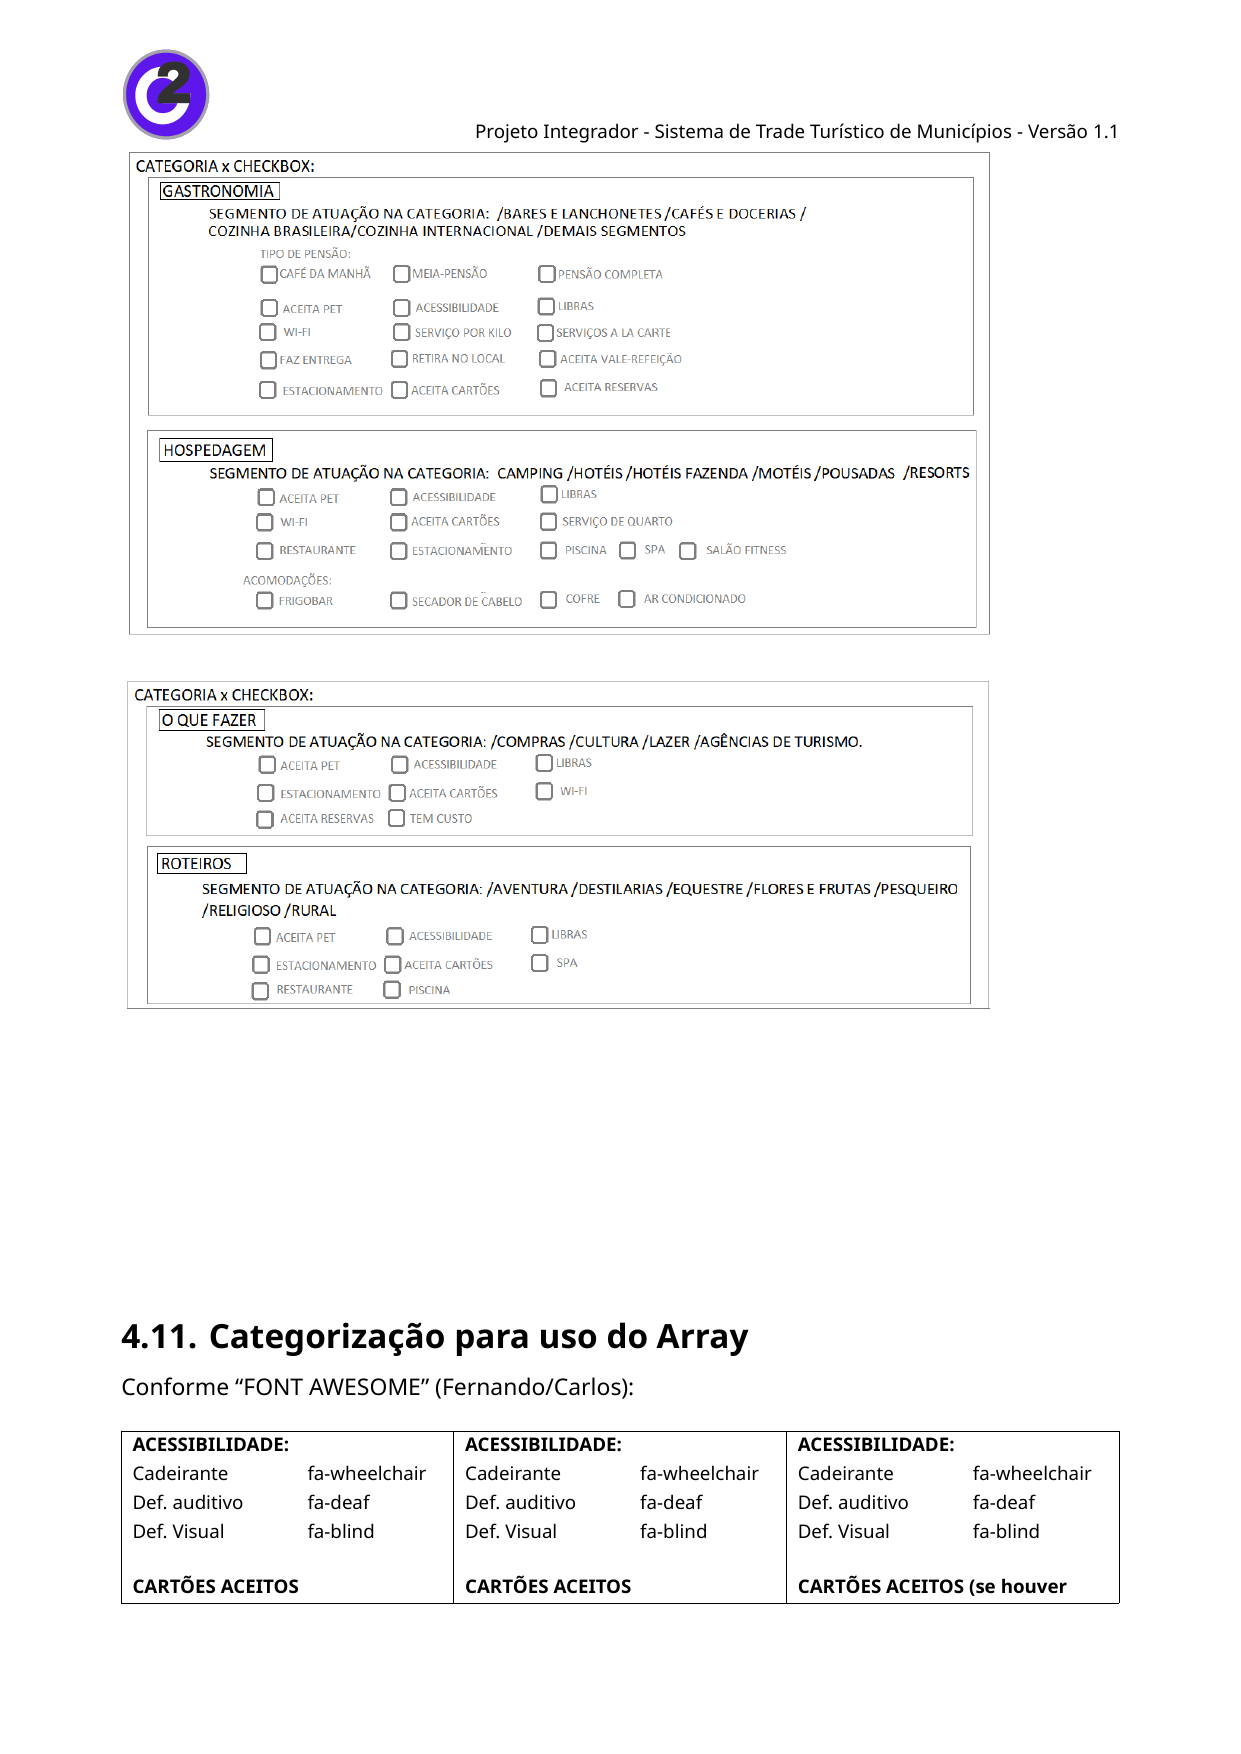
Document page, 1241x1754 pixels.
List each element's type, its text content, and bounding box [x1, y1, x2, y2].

picture [121, 147, 992, 638]
subtitle Categorização para uso do Array [121, 1313, 1119, 1358]
text Conforme “FONT AWESOME” (Fernando/Carlos): [121, 1371, 1119, 1402]
picture [121, 675, 995, 1013]
picture [121, 47, 211, 141]
